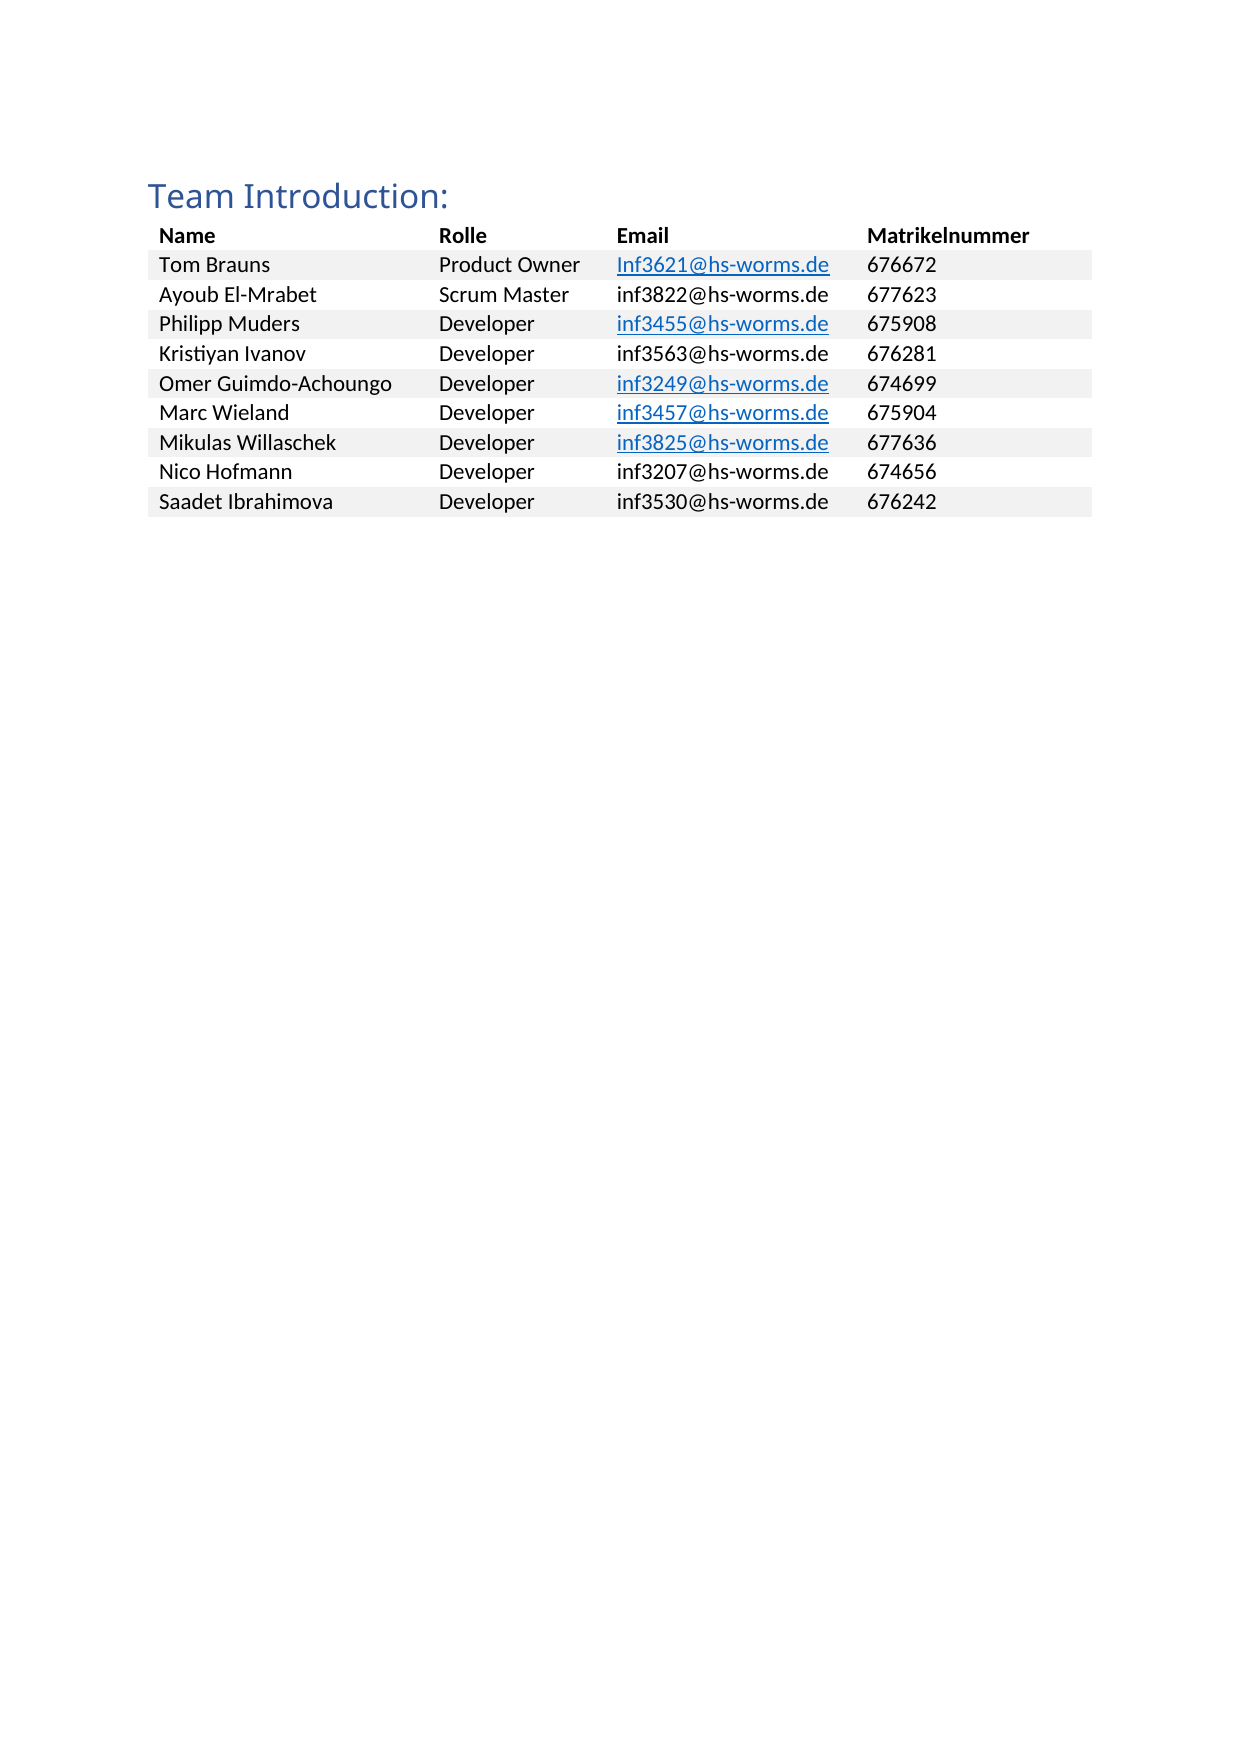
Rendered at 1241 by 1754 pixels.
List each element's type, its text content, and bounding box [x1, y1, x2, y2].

table_header Name [148, 221, 428, 250]
table_cell Developer [428, 398, 605, 428]
table_cell Ayoub El-Mrabet [148, 280, 428, 309]
table_cell inf3207@hs-worms.de [605, 458, 856, 487]
table_cell 676242 [856, 487, 1092, 517]
table_cell 677636 [856, 428, 1092, 457]
table_cell Mikulas Willaschek [148, 428, 428, 457]
table_cell 676281 [856, 339, 1092, 369]
table_cell Developer [428, 339, 605, 369]
table_cell Developer [428, 310, 605, 339]
table_cell inf3530@hs-worms.de [605, 487, 856, 517]
table_cell Developer [428, 428, 605, 457]
table_cell Tom Brauns [148, 250, 428, 280]
table_cell 676672 [856, 250, 1092, 280]
table_header Rolle [428, 221, 605, 250]
table_header Matrikelnummer [856, 221, 1092, 250]
table_cell Marc Wieland [148, 398, 428, 428]
table_cell Omer Guimdo-Achoungo [148, 369, 428, 398]
table_cell Saadet Ibrahimova [148, 487, 428, 517]
table_cell 674656 [856, 458, 1092, 487]
table_cell inf3457@hs-worms.de [605, 398, 856, 428]
table_cell inf3455@hs-worms.de [605, 310, 856, 339]
table_cell Developer [428, 458, 605, 487]
table_cell Nico Hofmann [148, 458, 428, 487]
table_cell Scrum Master [428, 280, 605, 309]
table_cell 674699 [856, 369, 1092, 398]
table_header Email [605, 221, 856, 250]
table_cell 675908 [856, 310, 1092, 339]
table_cell Philipp Muders [148, 310, 428, 339]
table_cell inf3249@hs-worms.de [605, 369, 856, 398]
table_cell inf3563@hs-worms.de [605, 339, 856, 369]
subtitle Team Introduction: [148, 173, 1093, 218]
table_cell Developer [428, 487, 605, 517]
table_cell inf3822@hs-worms.de [605, 280, 856, 309]
table_cell 675904 [856, 398, 1092, 428]
table_cell Product Owner [428, 250, 605, 280]
table_cell 677623 [856, 280, 1092, 309]
table_cell Inf3621@hs-worms.de [605, 250, 856, 280]
table_cell Kristiyan Ivanov [148, 339, 428, 369]
table_cell inf3825@hs-worms.de [605, 428, 856, 457]
table_cell Developer [428, 369, 605, 398]
